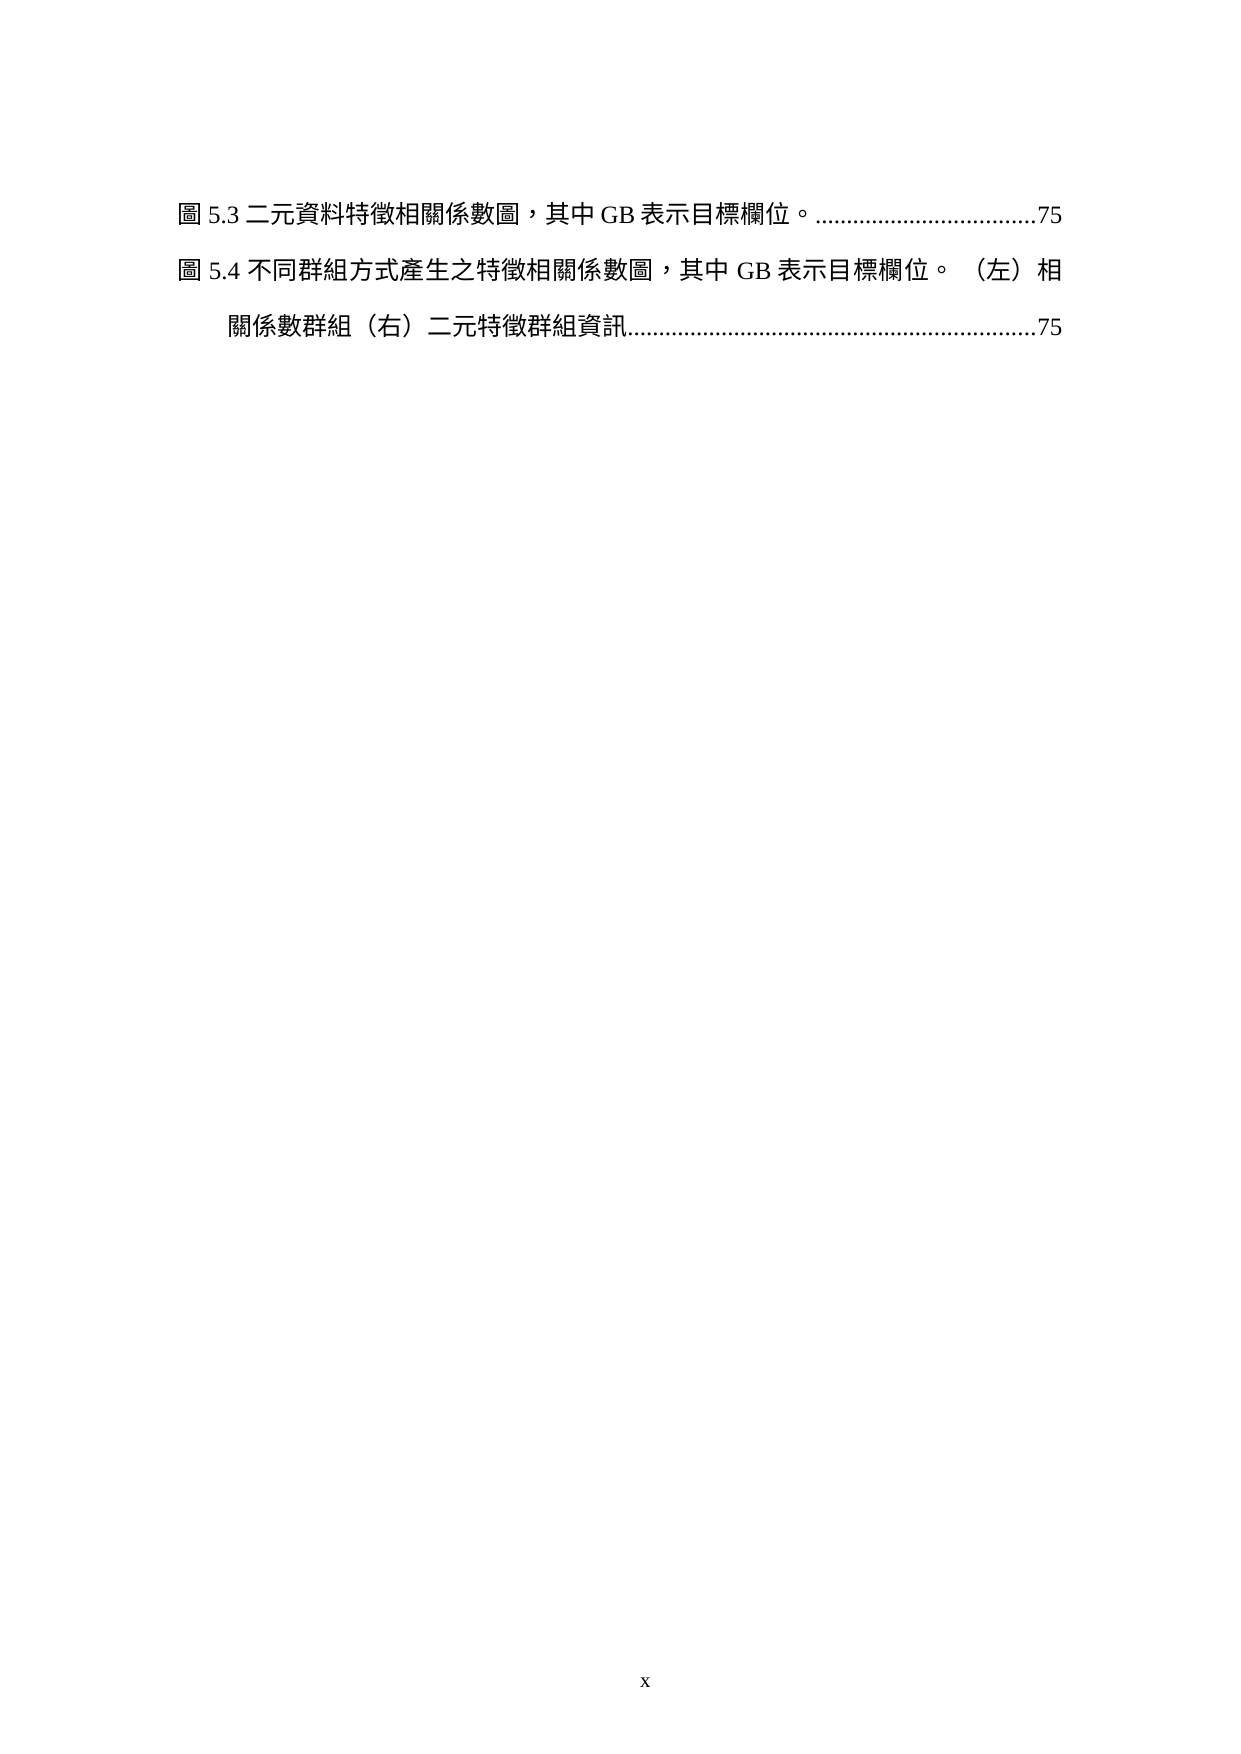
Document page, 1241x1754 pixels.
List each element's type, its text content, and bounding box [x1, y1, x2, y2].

text 圖 5.3 二元資料特徵相關係數圖，其中GB表示目標欄位。 75 [177, 194, 1063, 231]
text 圖 5.4 不同群組方式產生之特徵相關係數圖，其中GB表示目標欄位。 （左）相關係數群組（右）二元特徵群組資訊 75 [177, 249, 1063, 343]
